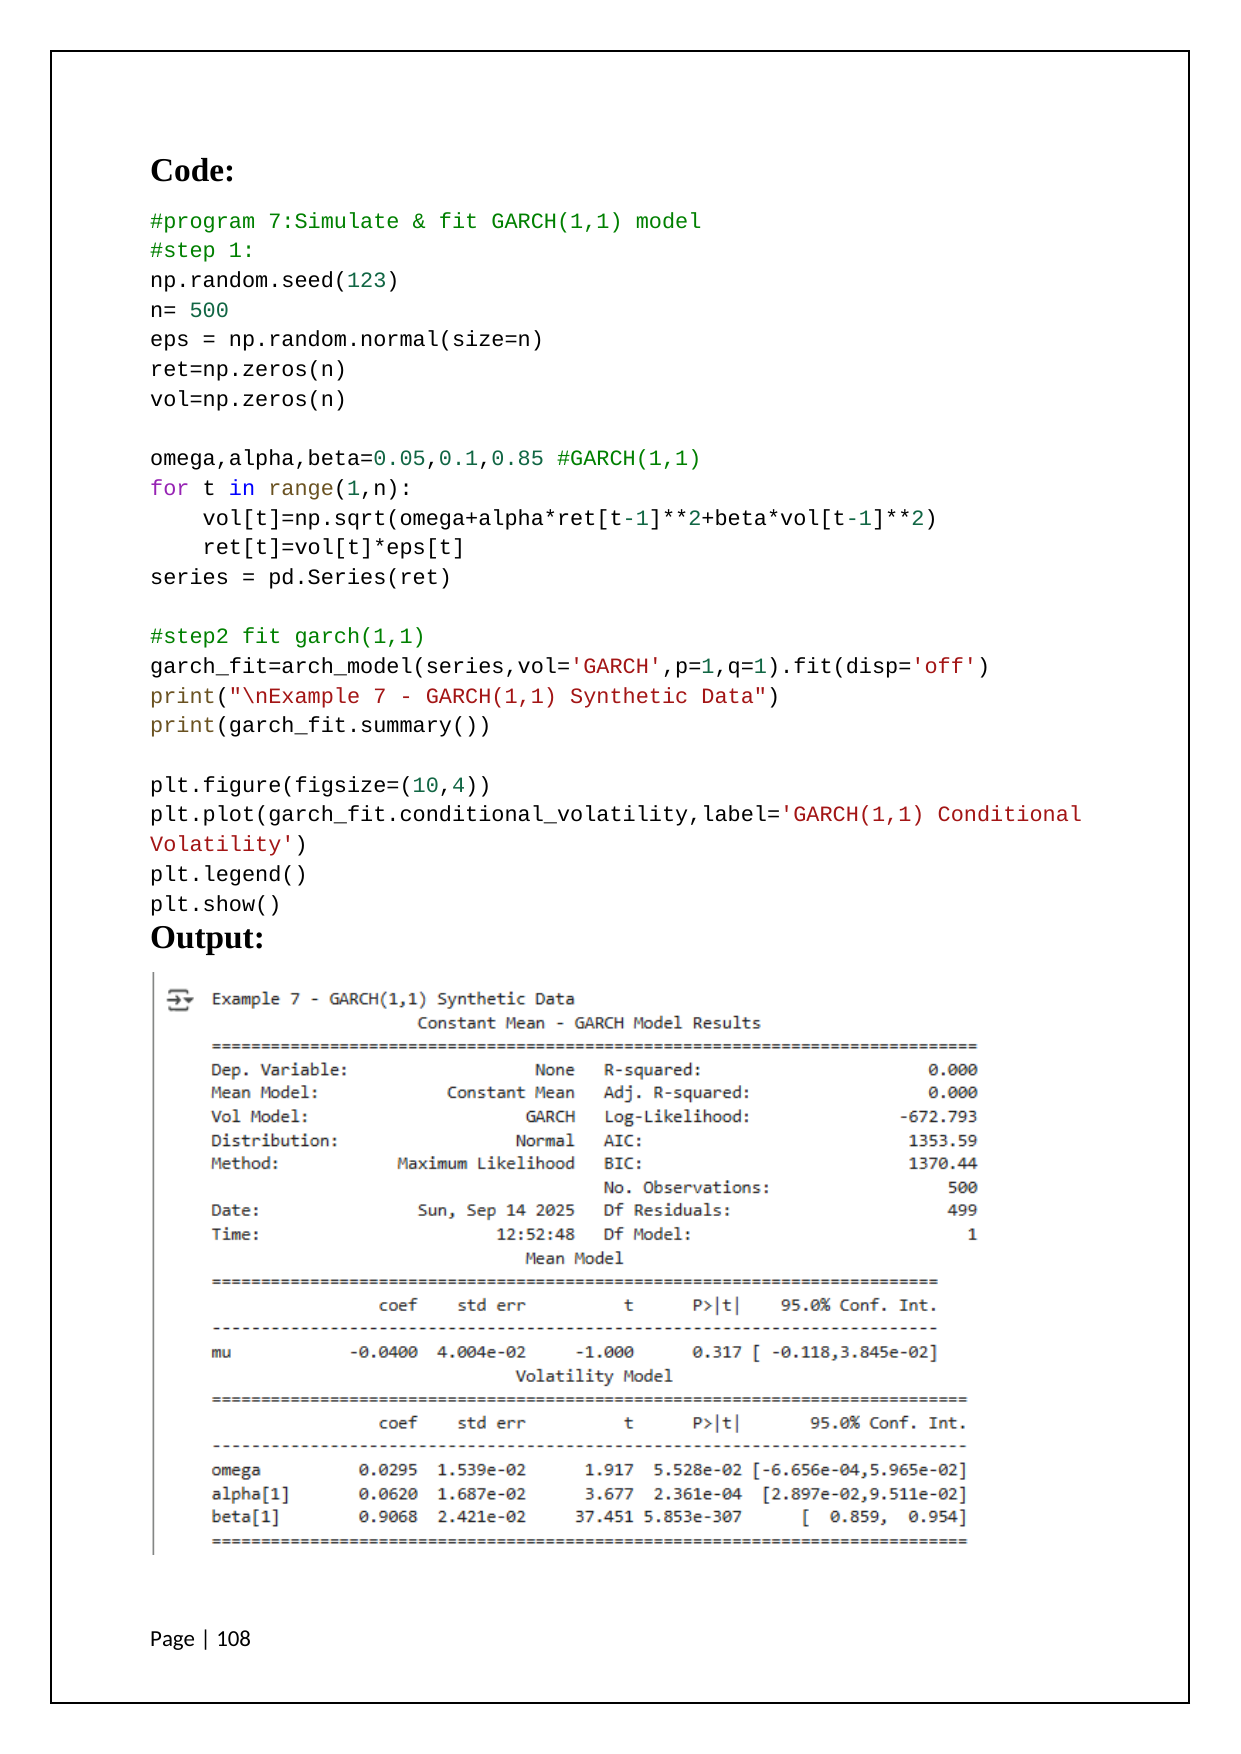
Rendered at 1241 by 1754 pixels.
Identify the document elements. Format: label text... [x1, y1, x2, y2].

text Code: [150, 150, 1090, 188]
text plt.legend() [150, 858, 1090, 888]
text vol=np.zeros(n) [150, 383, 1090, 413]
text plt.figure(figsize=(10,4)) [150, 769, 1090, 799]
text garch_fit=arch_model(series,vol='GARCH',p=1,q=1).fit(disp='off') [150, 650, 1090, 680]
text ret[t]=vol[t]*eps[t] [150, 532, 1090, 561]
text plt.show() [150, 888, 1090, 917]
text plt.plot(garch_fit.conditional_volatility,label='GARCH(1,1) Conditional Volatility') [150, 799, 1090, 858]
text np.random.seed(123) [150, 264, 1090, 294]
text #step 1: [150, 235, 1090, 264]
text ret=np.zeros(n) [150, 353, 1090, 383]
picture [150, 972, 1091, 1555]
text print("\nExample 7 - GARCH(1,1) Synthetic Data") [150, 680, 1090, 710]
text vol[t]=np.sqrt(omega+alpha*ret[t-1]**2+beta*vol[t-1]**2) [150, 502, 1090, 532]
text n= 500 [150, 294, 1090, 324]
text print(garch_fit.summary()) [150, 710, 1090, 739]
text series = pd.Series(ret) [150, 561, 1090, 591]
text for t in range(1,n): [150, 472, 1090, 502]
text #step2 fit garch(1,1) [150, 621, 1090, 650]
text omega,alpha,beta=0.05,0.1,0.85 #GARCH(1,1) [150, 442, 1090, 472]
text eps = np.random.normal(size=n) [150, 324, 1090, 353]
text #program 7:Simulate & fit GARCH(1,1) model [150, 205, 1090, 235]
text Output: [150, 917, 1090, 956]
